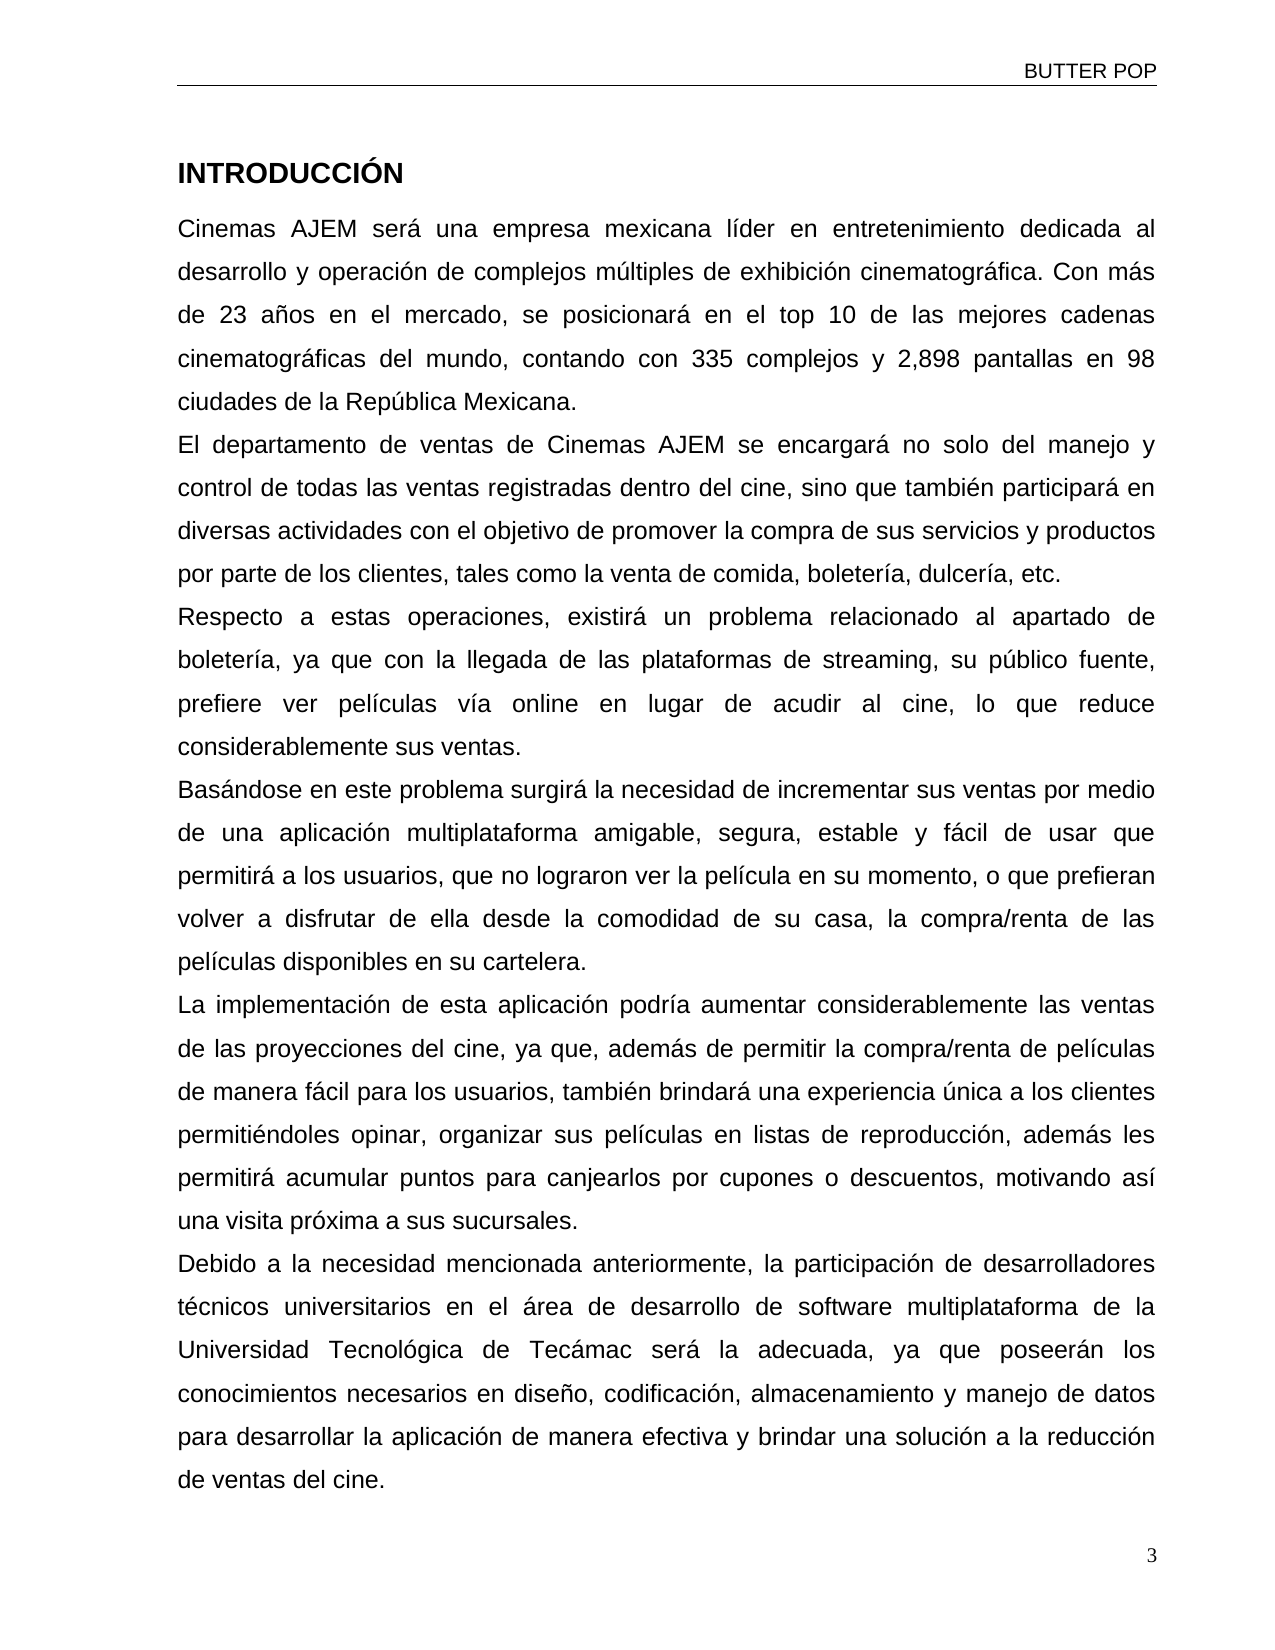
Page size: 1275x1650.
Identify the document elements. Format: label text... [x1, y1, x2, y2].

text El departamento de ventas de Cinemas AJEM se encargará no solo del manejo y control de todas las ventas registradas dentro del cine, sino que también participará en diversas actividades con el objetivo de promover la compra de sus servicios y productos por parte de los clientes, tales como la venta de comida, boletería, dulcería, etc. [177, 430, 1157, 588]
text Debido a la necesidad mencionada anteriormente, la participación de desarrolladores técnicos universitarios en el área de desarrollo de software multiplataforma de la Universidad Tecnológica de Tecámac será la adecuada, ya que poseerán los conocimientos necesarios en diseño, codificación, almacenamiento y manejo de datos para desarrollar la aplicación de manera efectiva y brindar una solución a la reducción de ventas del cine. [177, 1249, 1157, 1494]
text Cinemas AJEM será una empresa mexicana líder en entretenimiento dedicada al desarrollo y operación de complejos múltiples de exhibición cinematográfica. Con más de 23 años en el mercado, se posicionará en el top 10 de las mejores cadenas cinematográficas del mundo, contando con 335 complejos y 2,898 pantallas en 98 ciudades de la República Mexicana. [177, 214, 1157, 416]
subtitle INTRODUCCIÓN [177, 156, 1157, 189]
text Respecto a estas operaciones, existirá un problema relacionado al apartado de boletería, ya que con la llegada de las plataformas de streaming, su público fuente, prefiere ver películas vía online en lugar de acudir al cine, lo que reduce considerablemente sus ventas. [177, 602, 1157, 761]
text La implementación de esta aplicación podría aumentar considerablemente las ventas de las proyecciones del cine, ya que, además de permitir la compra/renta de películas de manera fácil para los usuarios, también brindará una experiencia única a los clientes permitiéndoles opinar, organizar sus películas en listas de reproducción, además les permitirá acumular puntos para canjearlos por cupones o descuentos, motivando así una visita próxima a sus sucursales. [177, 991, 1157, 1235]
text Basándose en este problema surgirá la necesidad de incrementar sus ventas por medio de una aplicación multiplataforma amigable, segura, estable y fácil de usar que permitirá a los usuarios, que no lograron ver la película en su momento, o que prefieran volver a disfrutar de ella desde la comodidad de su casa, la compra/renta de las películas disponibles en su cartelera. [177, 775, 1157, 976]
